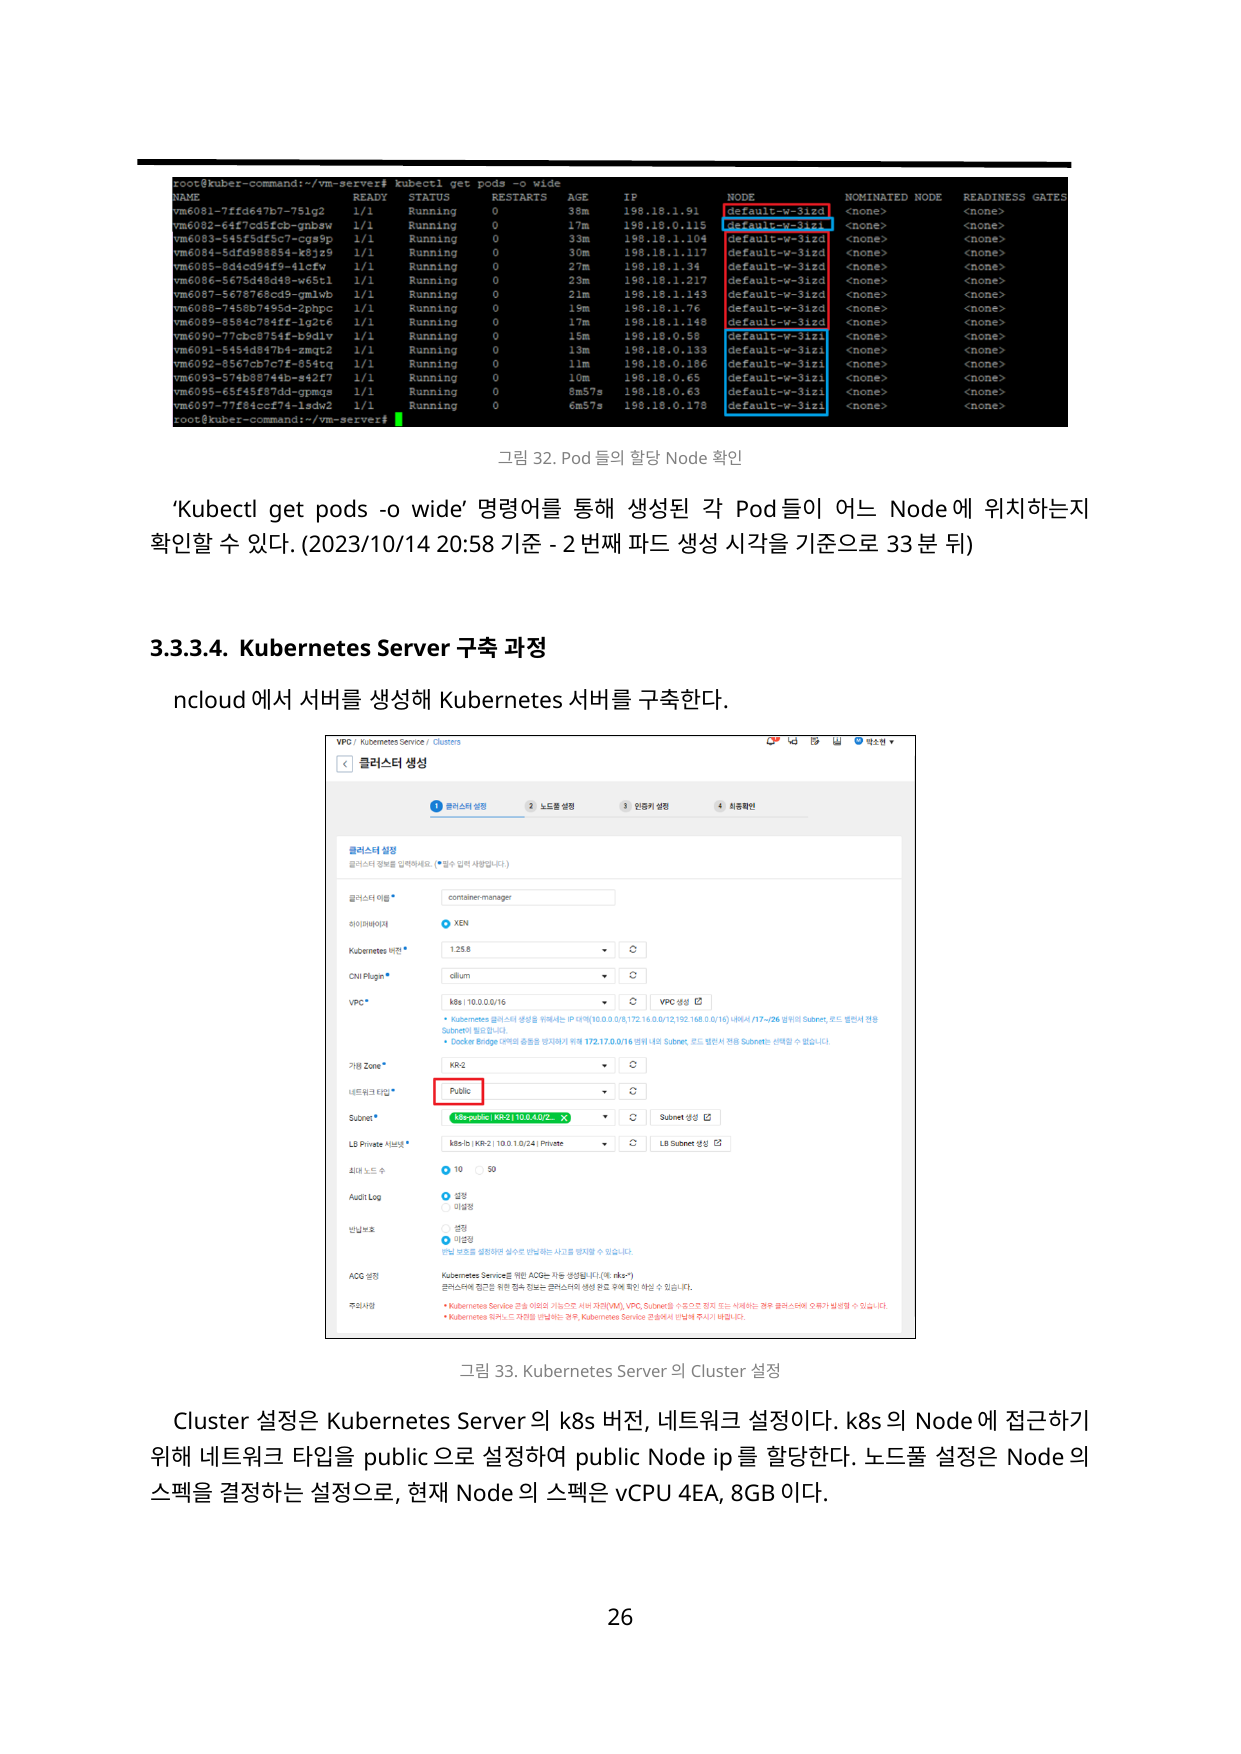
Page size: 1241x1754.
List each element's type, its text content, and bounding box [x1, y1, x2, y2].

picture [326, 736, 915, 1338]
text 그림 33. Kubernetes Server의 Cluster 설정 [150, 1358, 1090, 1382]
text Cluster 설정은 Kubernetes Server의 k8s 버전, 네트워크 설정이다. k8s의 Node에 접근하기 위해 네트워크 타입을 public으로 설정하여 public Node ip를 할당한다. 노드풀 설정은 Node의 스펙을 결정하는 설정으로, 현재 Node의 스펙은 vCPU 4EA, 8GB이다. [150, 1403, 1090, 1508]
text ‘Kubectl get pods -o wide’ 명령어를 통해 생성된 각 Pod들이 어느 Node에 위치하는지 확인할 수 있다. (2023/10/14 20:58 기준 - 2번째 파드 생성 시각을 기준으로 33분 뒤) [150, 490, 1090, 560]
picture [172, 177, 1068, 427]
text ncloud에서 서버를 생성해 Kubernetes 서버를 구축한다. [150, 682, 1090, 715]
text 그림 32. Pod들의 할당 Node 확인 [150, 445, 1090, 469]
subtitle Kubernetes Server 구축 과정 [150, 629, 1090, 663]
